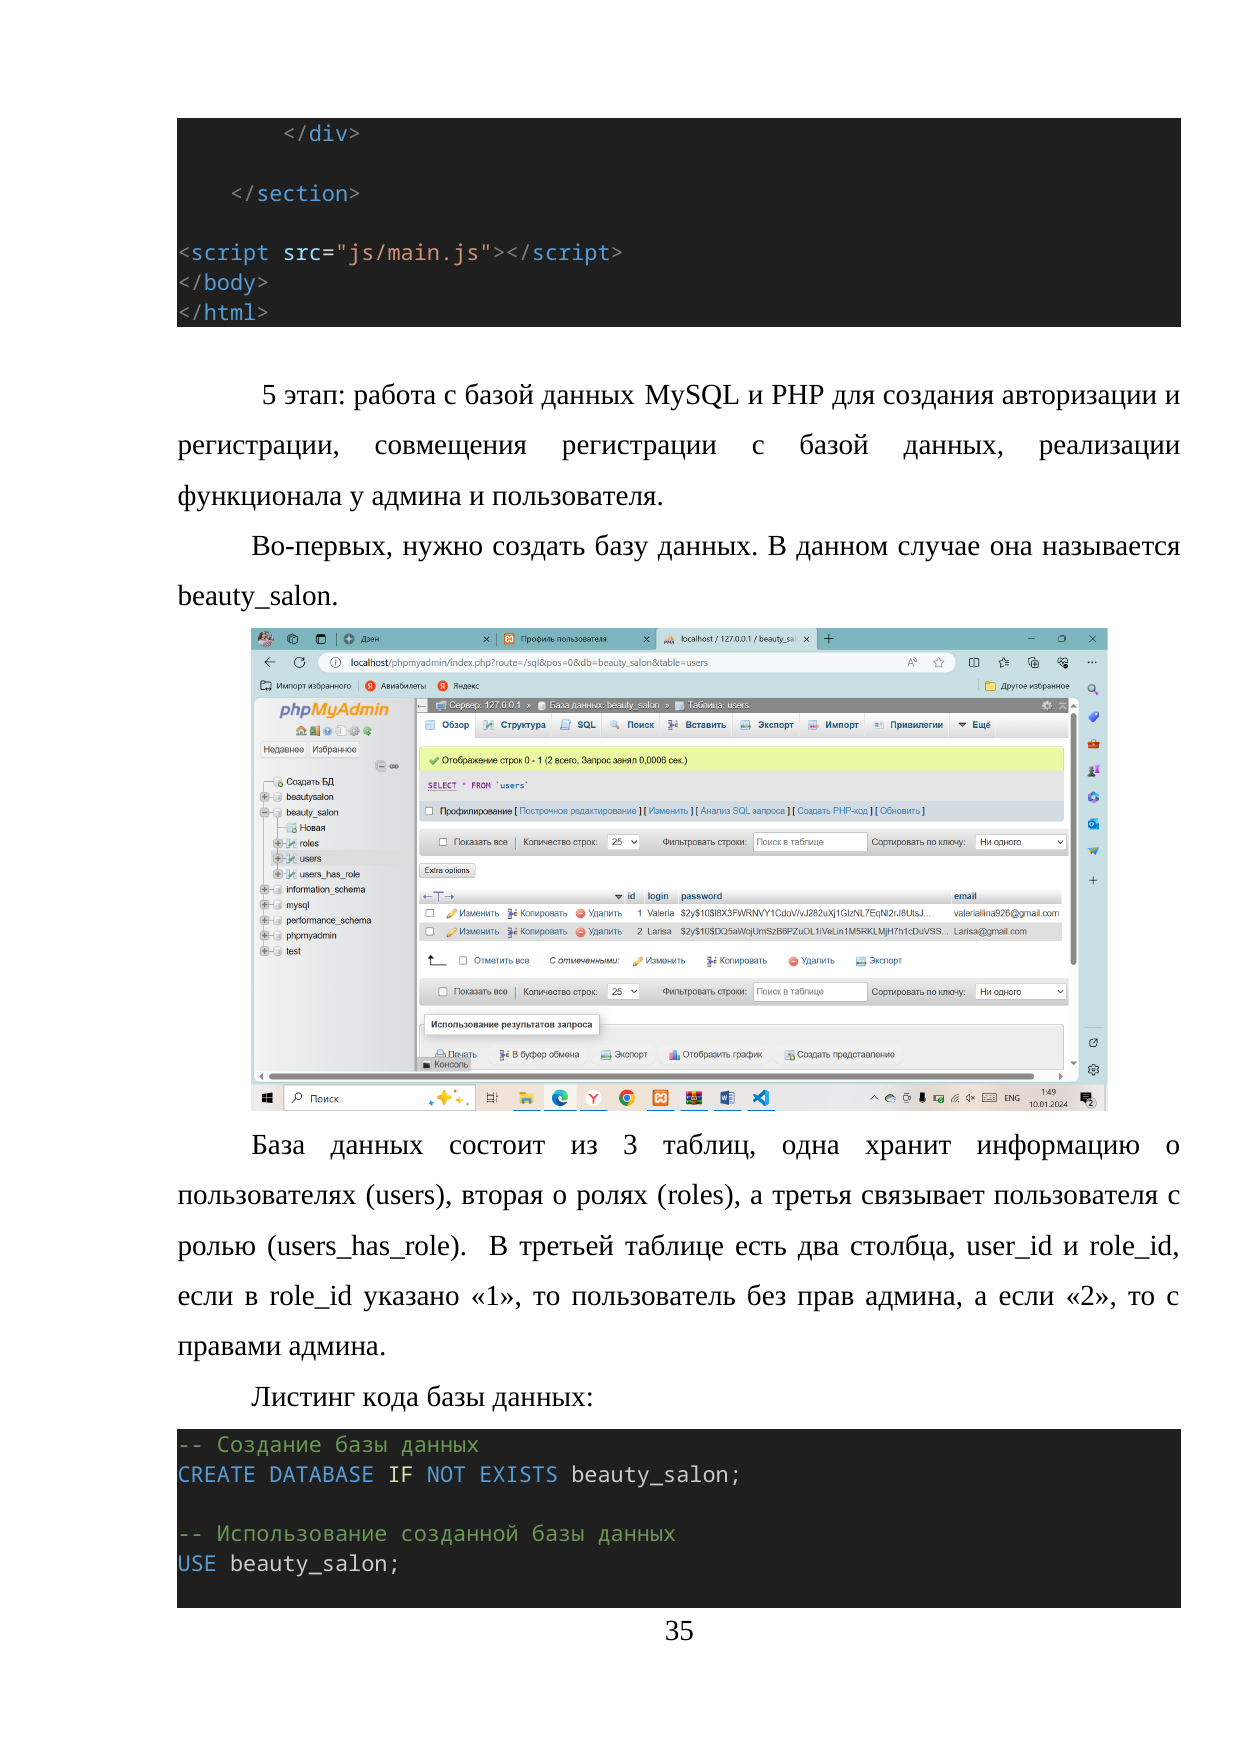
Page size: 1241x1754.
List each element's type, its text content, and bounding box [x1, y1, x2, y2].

text <script src="js/main.js"></script> [177, 237, 1181, 267]
text Во-первых, нужно создать базу данных. В данном случае она называется beauty_salon. [177, 528, 1181, 612]
text </body> [177, 267, 1181, 297]
text -- Создание базы данных [177, 1429, 1181, 1459]
text USE beauty_salon; [177, 1548, 1181, 1578]
text CREATE DATABASE IF NOT EXISTS beauty_salon; [177, 1459, 1181, 1488]
text Листинг кода базы данных: [177, 1379, 1181, 1412]
picture [251, 628, 1108, 1111]
text База данных состоит из 3 таблиц, одна хранит информацию о пользователях (users), вторая о ролях (roles), а третья связывает пользователя с ролью (users_has_role). В третьей таблице есть два столбца, user_id и role_id, если в role_id указано «1», то пользователь без прав админа, а если «2», то с правами админа. [177, 1127, 1181, 1362]
text -- Использование созданной базы данных [177, 1518, 1181, 1548]
text </div> [177, 118, 1181, 148]
text 5 этап: работа с базой данных MySQL и PHP для создания авторизации и регистрации, совмещения регистрации с базой данных, реализации функционала у админа и пользователя. [177, 377, 1181, 511]
text </html> [177, 297, 1181, 327]
text </section> [177, 178, 1181, 207]
